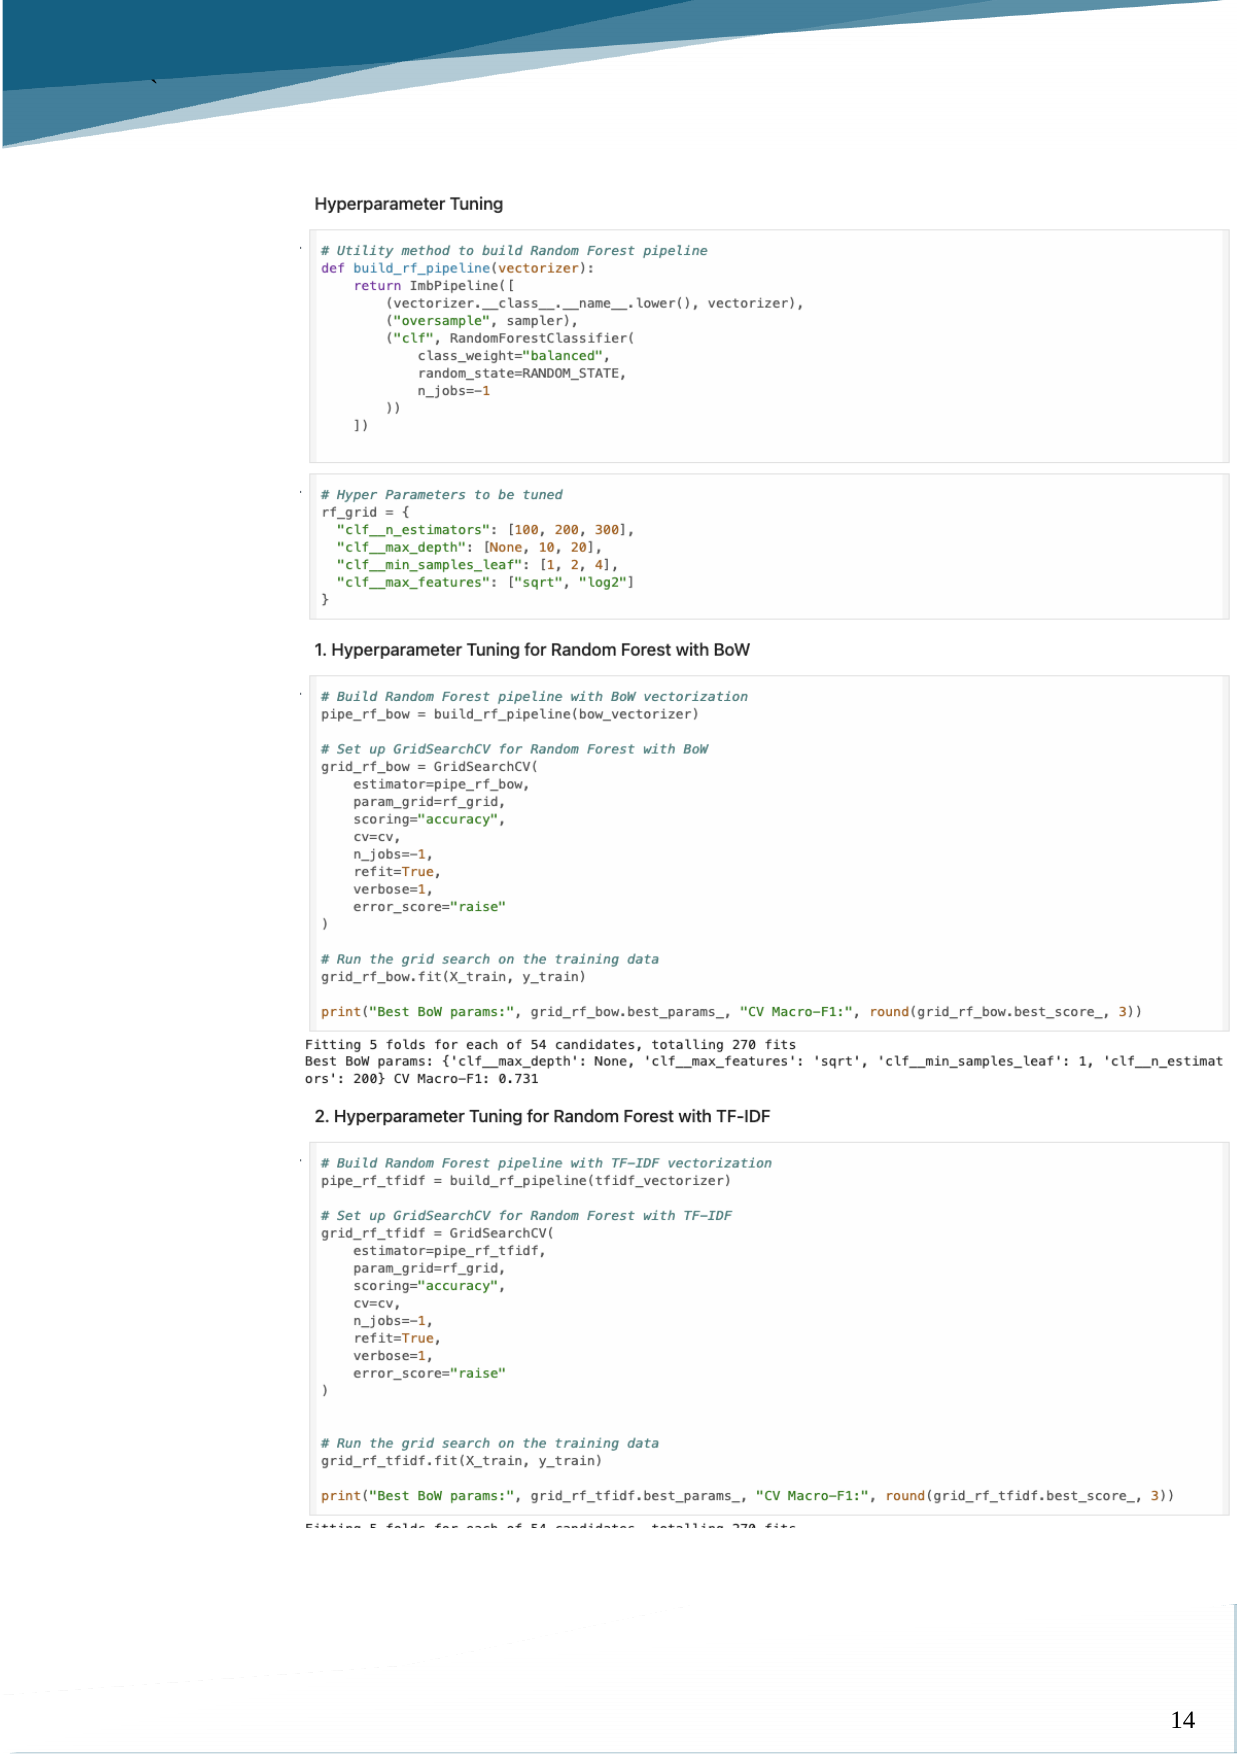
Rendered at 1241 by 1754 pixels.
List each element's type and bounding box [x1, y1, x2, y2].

picture [300, 184, 1241, 1528]
picture [2, 1604, 1237, 1753]
picture [2, 0, 1238, 149]
